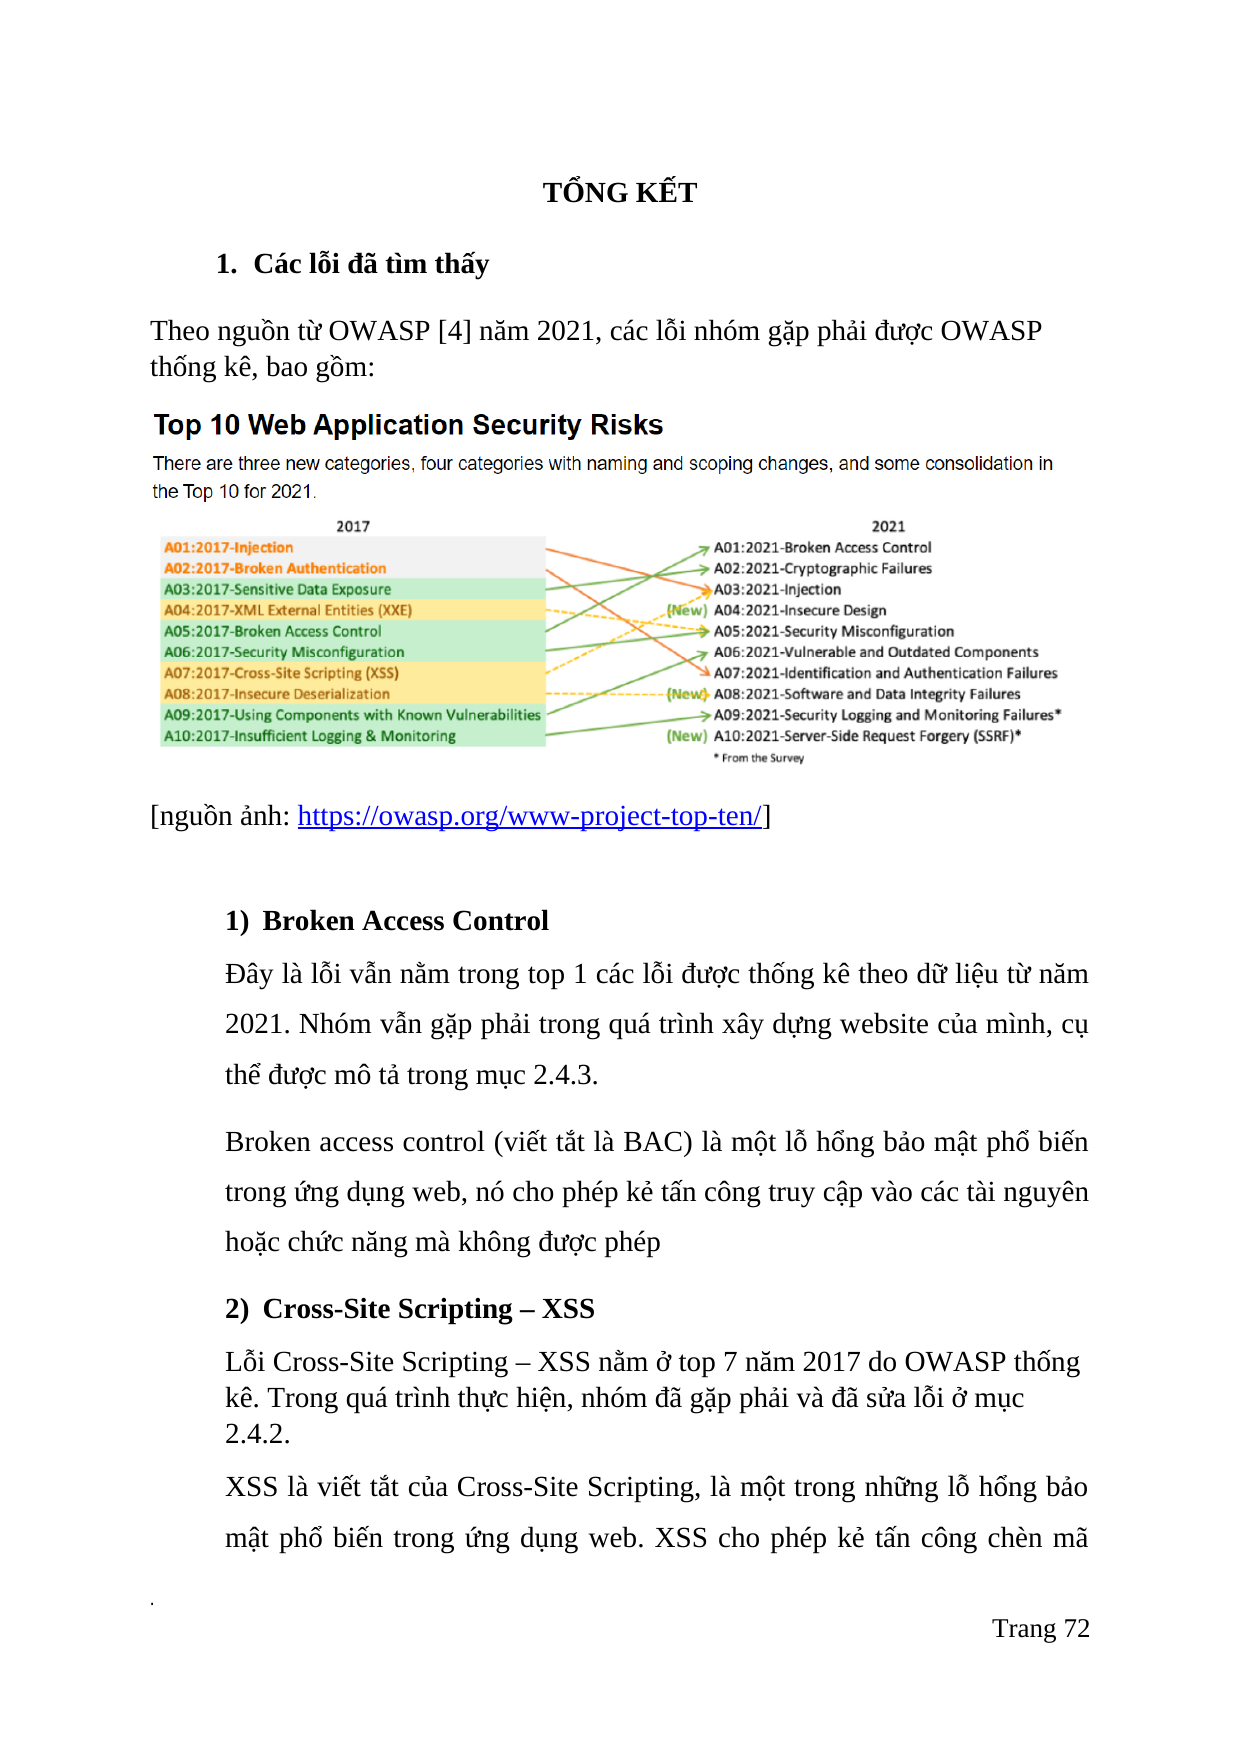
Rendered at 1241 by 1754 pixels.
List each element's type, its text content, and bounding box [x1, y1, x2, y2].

picture [150, 402, 1091, 779]
text [nguồn ảnh: https://owasp.org/www-project-top-ten/] [150, 798, 1090, 831]
text Theo nguồn từ OWASP [4] năm 2021, các lỗi nhóm gặp phải được OWASP thống kê, bao gồm: [150, 313, 1090, 383]
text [225, 1469, 1090, 1553]
text Lỗi Cross-Site Scripting – XSS nằm ở top 7 năm 2017 do OWASP thống kê. Trong quá trình thực hiện, nhóm đã gặp phải và đã sửa lỗi ở mục 2.4.2. [225, 1344, 1090, 1450]
text Đây là lỗi vẫn nằm trong top 1 các lỗi được thống kê theo dữ liệu từ năm 2021. Nhóm vẫn gặp phải trong quá trình xây dựng website của mình, cụ thể được mô tả trong mục 2.4.3. [225, 956, 1090, 1090]
list Broken Access Control [225, 903, 1090, 937]
list Cross-Site Scripting – XSS [225, 1291, 1090, 1325]
text Broken access control (viết tắt là BAC) là một lỗ hổng bảo mật phổ biến trong ứng dụng web, nó cho phép kẻ tấn công truy cập vào các tài nguyên hoặc chức năng mà không được phép [225, 1124, 1090, 1258]
subtitle TỔNG KẾT [150, 175, 1090, 208]
subtitle Các lỗi đã tìm thấy [216, 246, 1090, 280]
